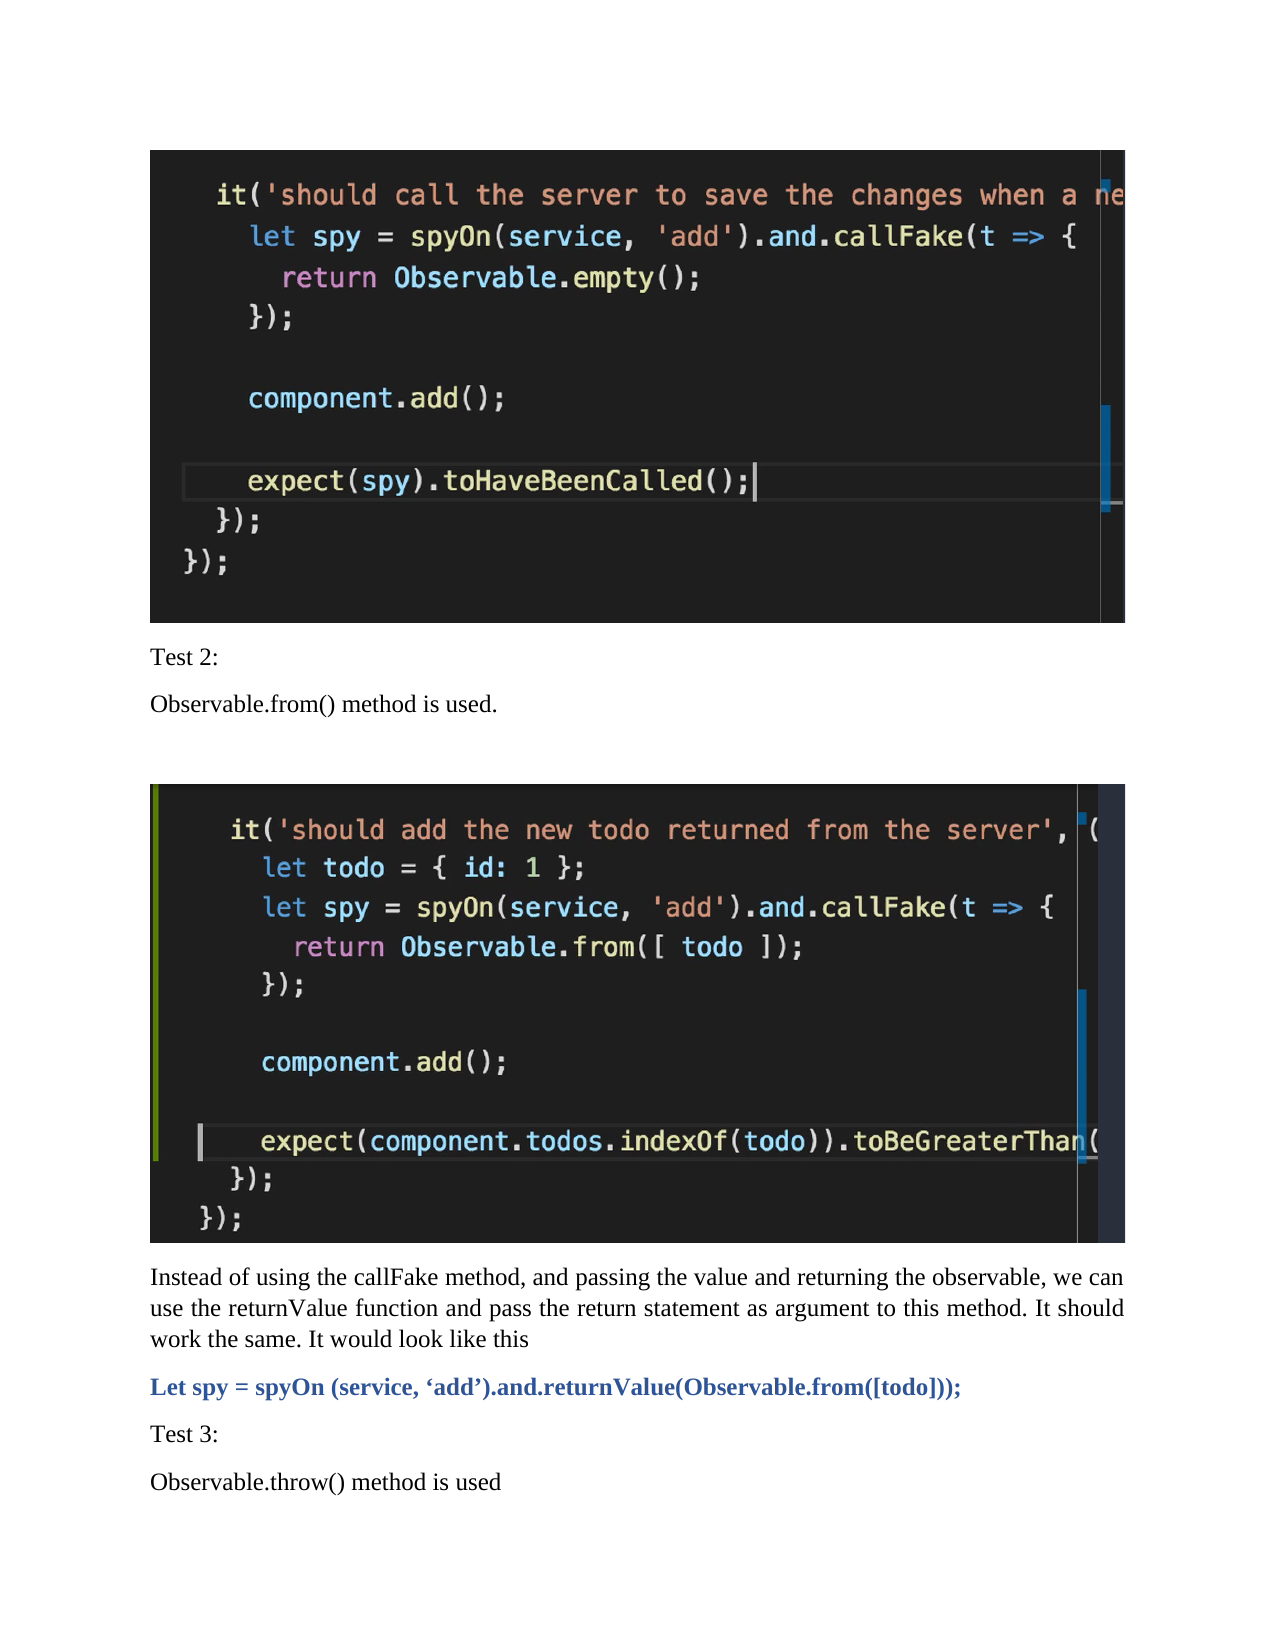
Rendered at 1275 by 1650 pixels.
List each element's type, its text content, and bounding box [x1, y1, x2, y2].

text Test 2: [150, 642, 1125, 670]
text Instead of using the callFake method, and passing the value and returning the observable, we can use the returnValue function and pass the return statement as argument to this method. It should work the same. It would look like this [150, 1262, 1125, 1353]
text Observable.throw() method is used [150, 1467, 1125, 1496]
picture [150, 784, 1125, 1243]
text Let spy = spyOn (service, ‘add’).and.returnValue(Observable.from([todo])); [150, 1372, 1125, 1400]
picture [150, 150, 1125, 623]
text Observable.from() method is used. [150, 689, 1125, 718]
text Test 3: [150, 1419, 1125, 1448]
